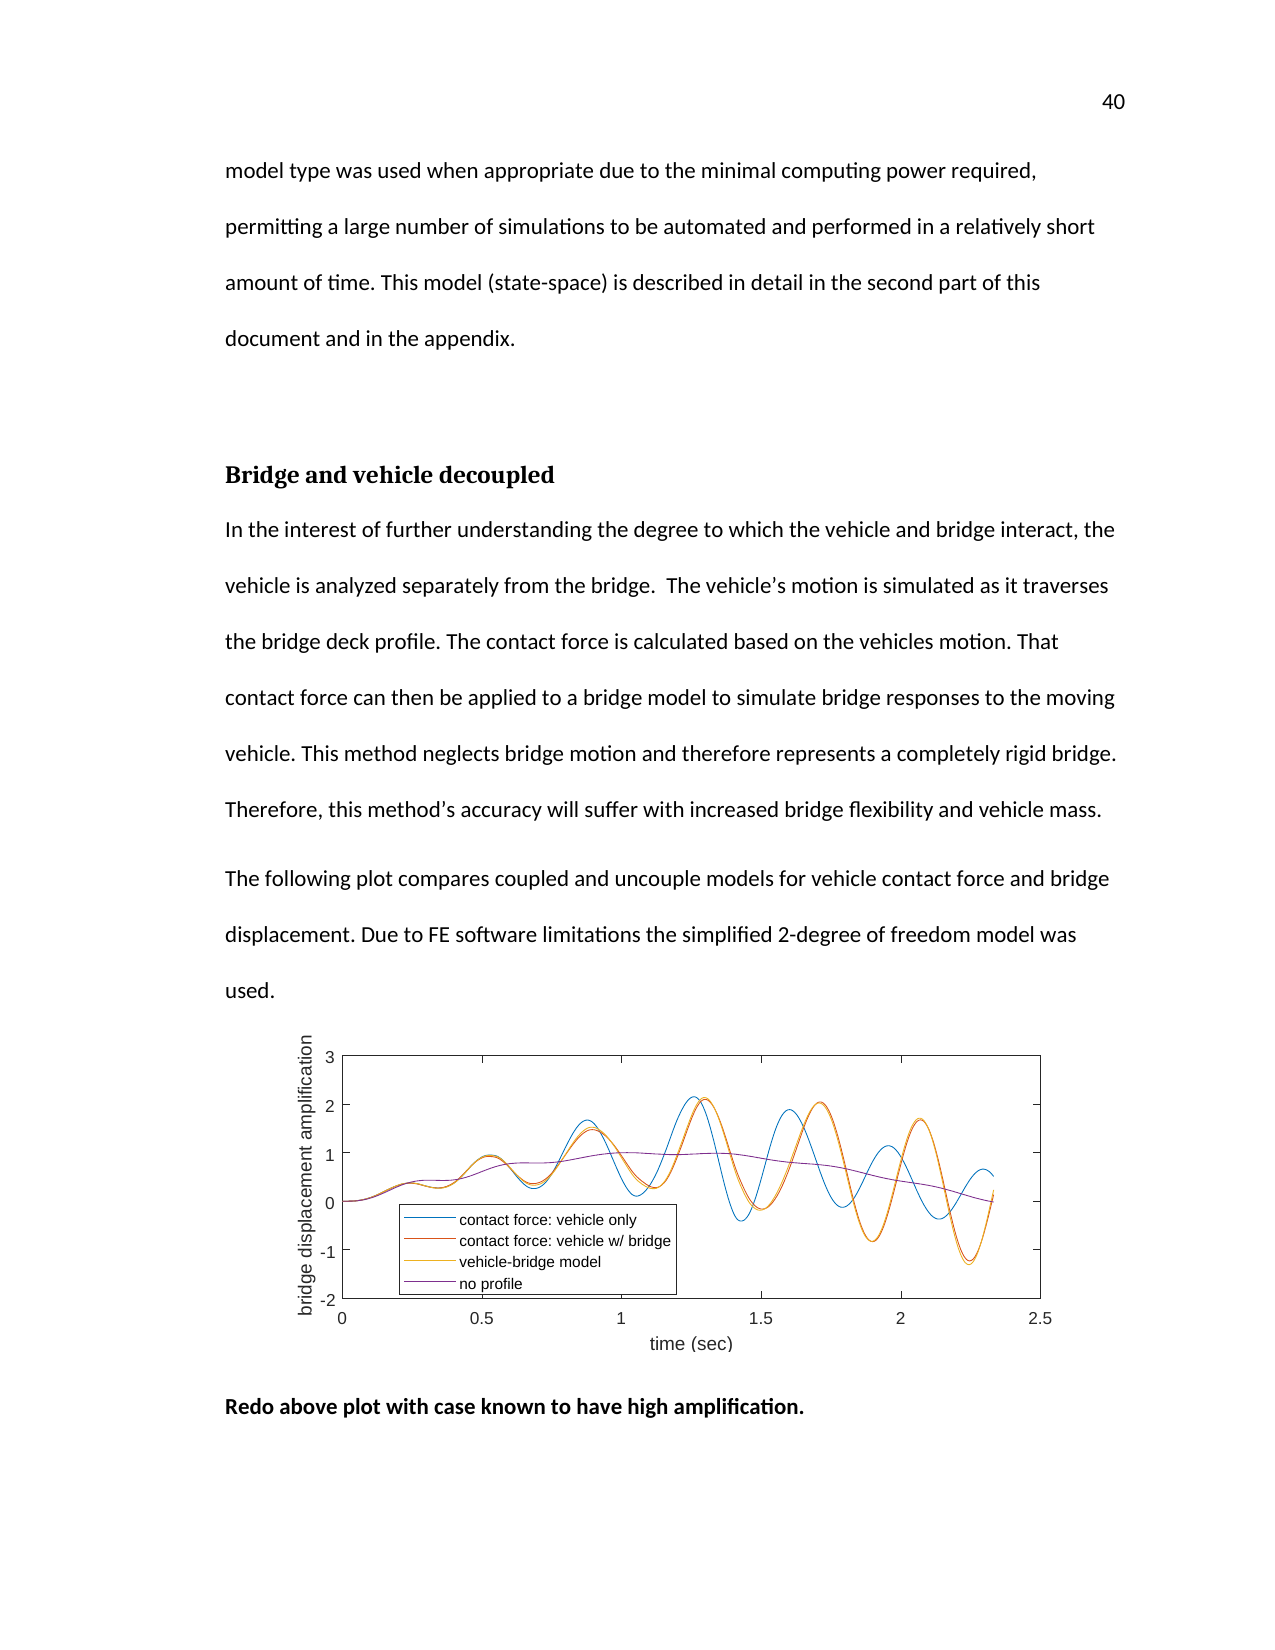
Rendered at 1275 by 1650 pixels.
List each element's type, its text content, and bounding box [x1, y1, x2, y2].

text The following plot compares coupled and uncouple models for vehicle contact force and bridge displacement. Due to FE software limitations the simplified 2-degree of freedom model was used. [225, 864, 1125, 1352]
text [225, 156, 1125, 352]
subtitle Bridge and vehicle decoupled [225, 461, 1125, 490]
text In the interest of further understanding the degree to which the vehicle and bridge interact, the vehicle is analyzed separately from the bridge. The vehicle’s motion is simulated as it traverses the bridge deck profile. The contact force is calculated based on the vehicles motion. That contact force can then be applied to a bridge model to simulate bridge responses to the moving vehicle. This method neglects bridge motion and therefore represents a completely rigid bridge. Therefore, this method’s accuracy will suffer with increased bridge flexibility and vehicle mass. [225, 515, 1125, 823]
text Redo above plot with case known to have high amplification. [225, 1392, 1125, 1420]
